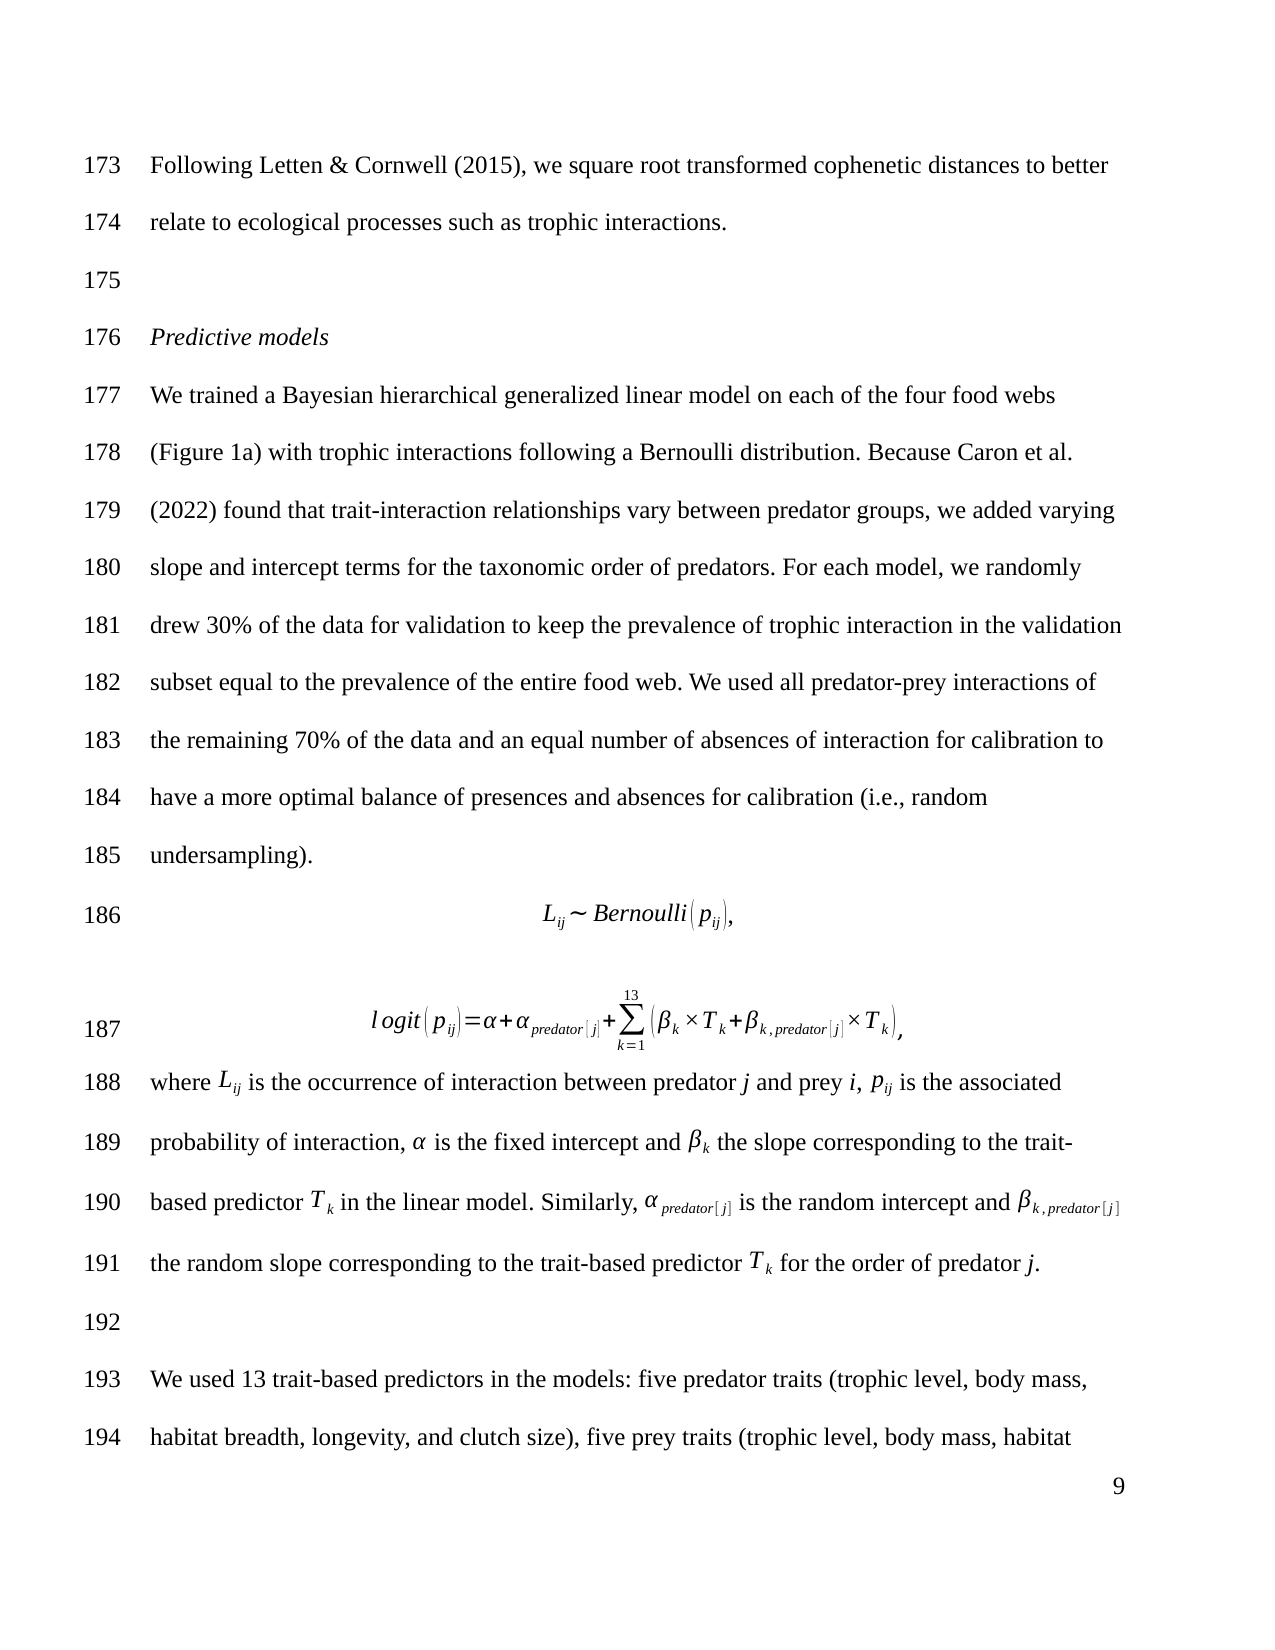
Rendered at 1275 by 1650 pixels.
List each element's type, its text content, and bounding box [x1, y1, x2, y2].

text We trained a Bayesian hierarchical generalized linear model on each of the four food webs (Figure 1a) with trophic interactions following a Bernoulli distribution. Because Caron et al. (2022) found that trait-interaction relationships vary between predator groups, we added varying slope and intercept terms for the taxonomic order of predators. For each model, we randomly drew 30% of the data for validation to keep the prevalence of trophic interaction in the validation subset equal to the prevalence of the entire food web. We used all predator-prey interactions of the remaining 70% of the data and an equal number of absences of interaction for calibration to have a more optimal balance of presences and absences for calibration (i.e., random undersampling). [150, 380, 1125, 869]
text Predictive models [150, 322, 1125, 351]
text , [150, 897, 1125, 932]
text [150, 150, 1125, 236]
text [150, 1364, 1125, 1450]
subtitle , [150, 986, 1125, 1053]
text where is the occurrence of interaction between predator j and prey i, is the associated probability of interaction, is the fixed intercept and the slope corresponding to the trait-based predictor in the linear model. Similarly, is the random intercept and the random slope corresponding to the trait-based predictor for the order of predator j. [150, 1066, 1125, 1278]
